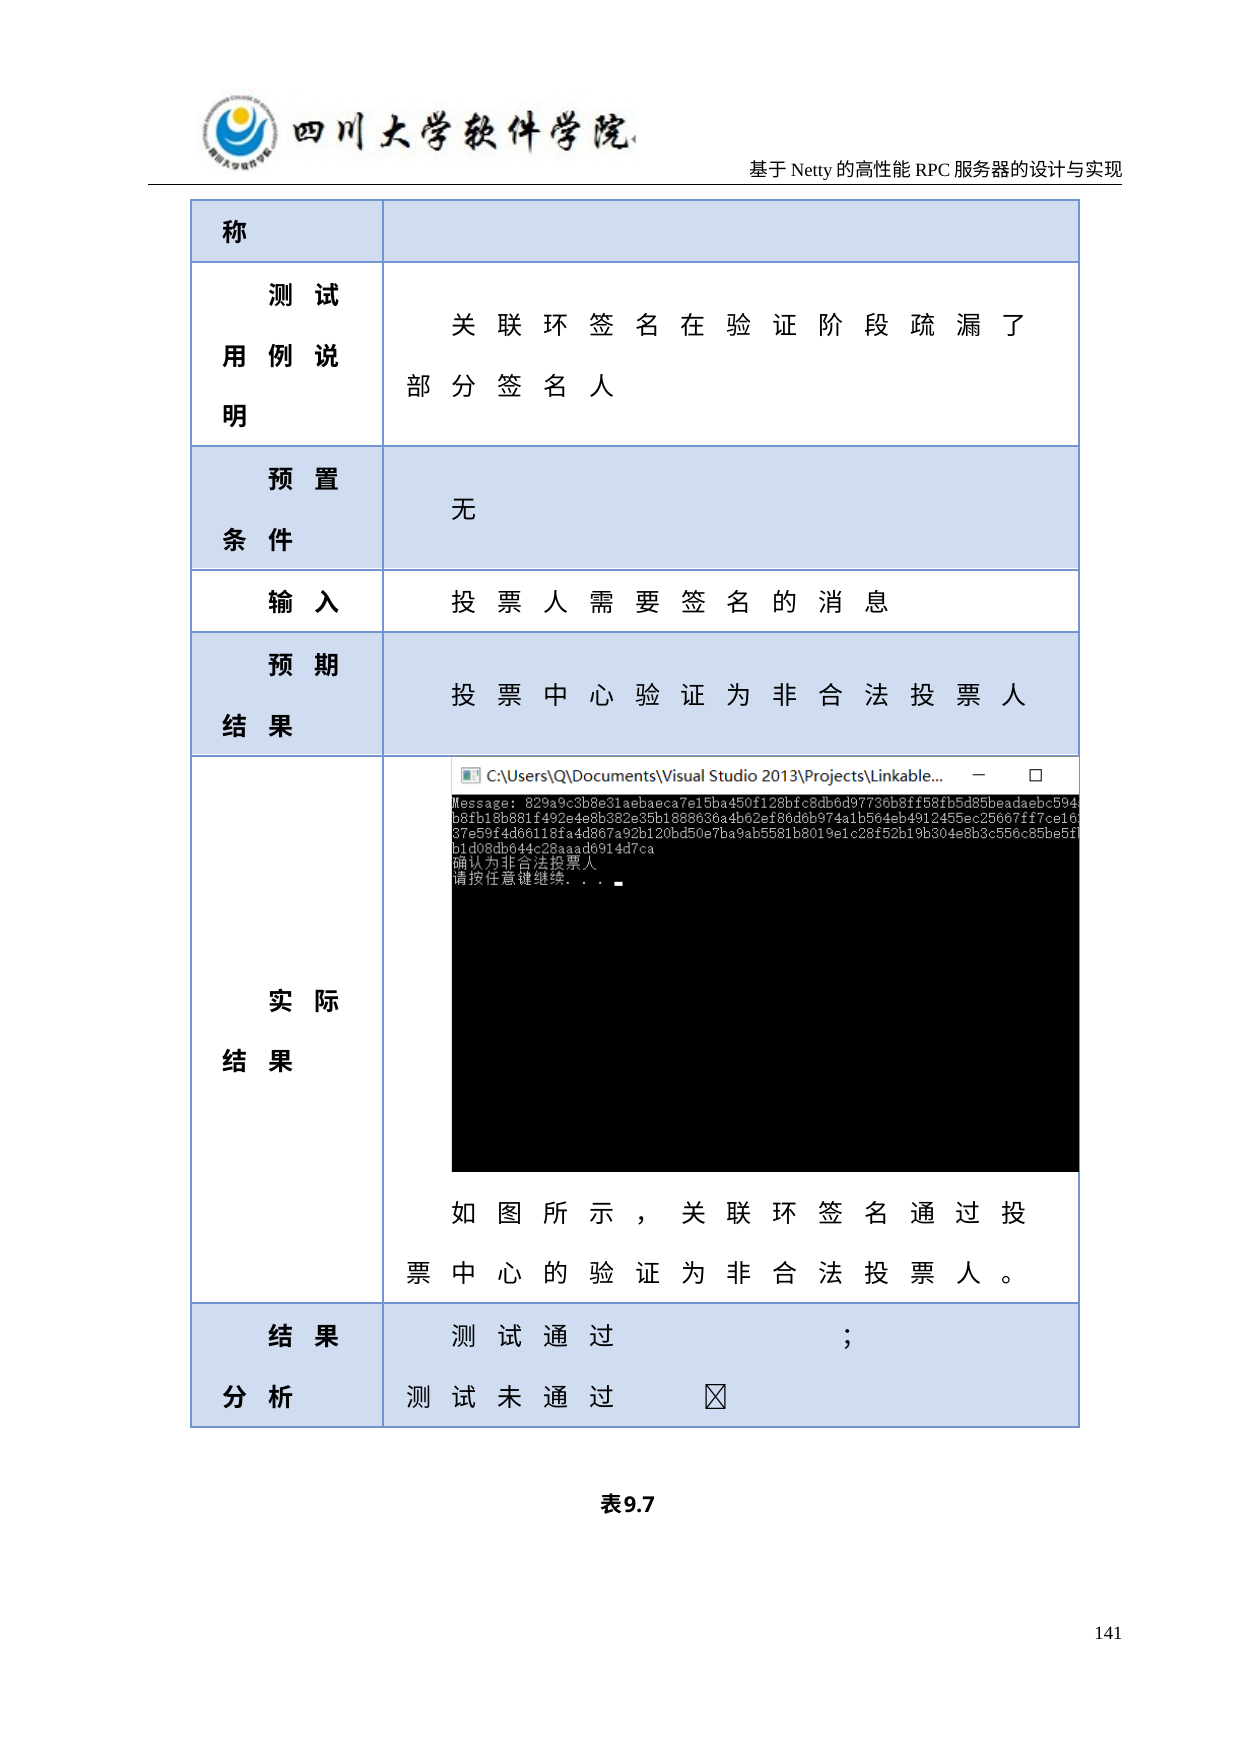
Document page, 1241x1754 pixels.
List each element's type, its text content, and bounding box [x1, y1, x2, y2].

table_cell 无 [384, 447, 1078, 568]
table_cell 预置条件 [192, 447, 382, 568]
picture [197, 88, 639, 177]
table_cell 关联环签名在验证阶段疏漏了部分签名人 [384, 263, 1078, 445]
table_cell 实际结果 [192, 757, 382, 1302]
table_cell 预期结果 [192, 633, 382, 754]
table_cell 测试用例名称 [192, 201, 382, 261]
text 表9.7 [154, 1472, 1116, 1533]
table_cell 输入 [192, 571, 382, 631]
table_cell 投票中心验证为非合法投票人 [384, 633, 1078, 754]
table_cell 投票人需要签名的消息 [384, 571, 1078, 631]
table_cell 结果分析 [192, 1304, 382, 1426]
table_cell 测试用例说明 [192, 263, 382, 445]
table_cell 如图所示，关联环签名通过投票中心的验证为非合法投票人。 [384, 757, 1078, 1302]
table_cell 关联环签名验证时公钥异常 [384, 201, 1078, 261]
table_cell 测试通过 ； 测试未通过 [384, 1304, 1078, 1426]
picture [451, 756, 1079, 1172]
